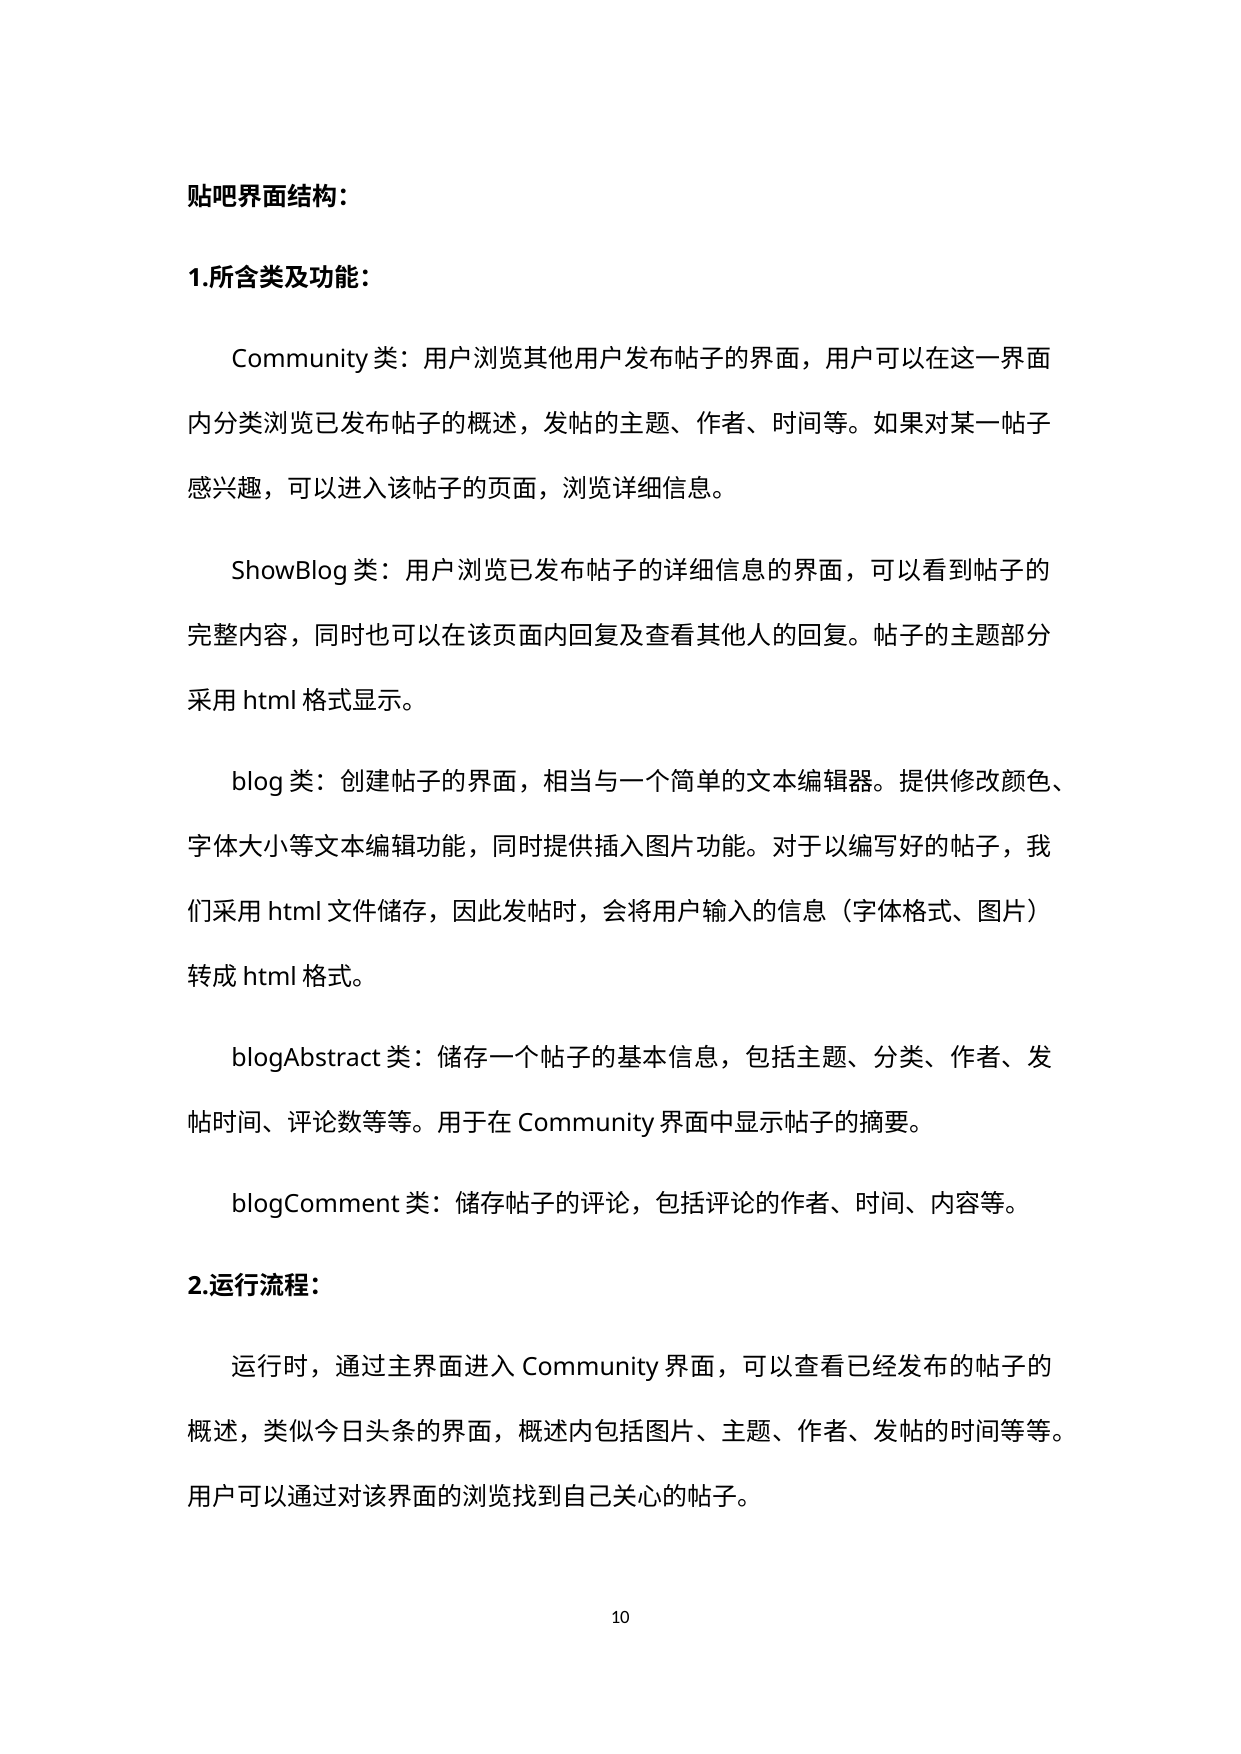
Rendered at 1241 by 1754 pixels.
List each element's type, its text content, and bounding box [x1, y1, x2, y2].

text blogAbstract类：储存一个帖子的基本信息，包括主题、分类、作者、发帖时间、评论数等等。用于在Community界面中显示帖子的摘要。 [187, 1023, 1053, 1153]
text 贴吧界面结构： [187, 162, 1053, 227]
text blogComment类：储存帖子的评论，包括评论的作者、时间、内容等。 [187, 1169, 1053, 1234]
text 2.运行流程： [187, 1251, 1053, 1316]
text Community类：用户浏览其他用户发布帖子的界面，用户可以在这一界面内分类浏览已发布帖子的概述，发帖的主题、作者、时间等。如果对某一帖子感兴趣，可以进入该帖子的页面，浏览详细信息。 [187, 324, 1053, 519]
text ShowBlog类：用户浏览已发布帖子的详细信息的界面，可以看到帖子的完整内容，同时也可以在该页面内回复及查看其他人的回复。帖子的主题部分采用html格式显示。 [187, 536, 1053, 731]
text 运行时，通过主界面进入Community界面，可以查看已经发布的帖子的概述，类似今日头条的界面，概述内包括图片、主题、作者、发帖的时间等等。用户可以通过对该界面的浏览找到自己关心的帖子。 [187, 1332, 1053, 1527]
text 1.所含类及功能： [187, 243, 1053, 308]
text blog类：创建帖子的界面，相当与一个简单的文本编辑器。提供修改颜色、字体大小等文本编辑功能，同时提供插入图片功能。对于以编写好的帖子，我们采用html文件储存，因此发帖时，会将用户输入的信息（字体格式、图片）转成html格式。 [187, 747, 1053, 1007]
